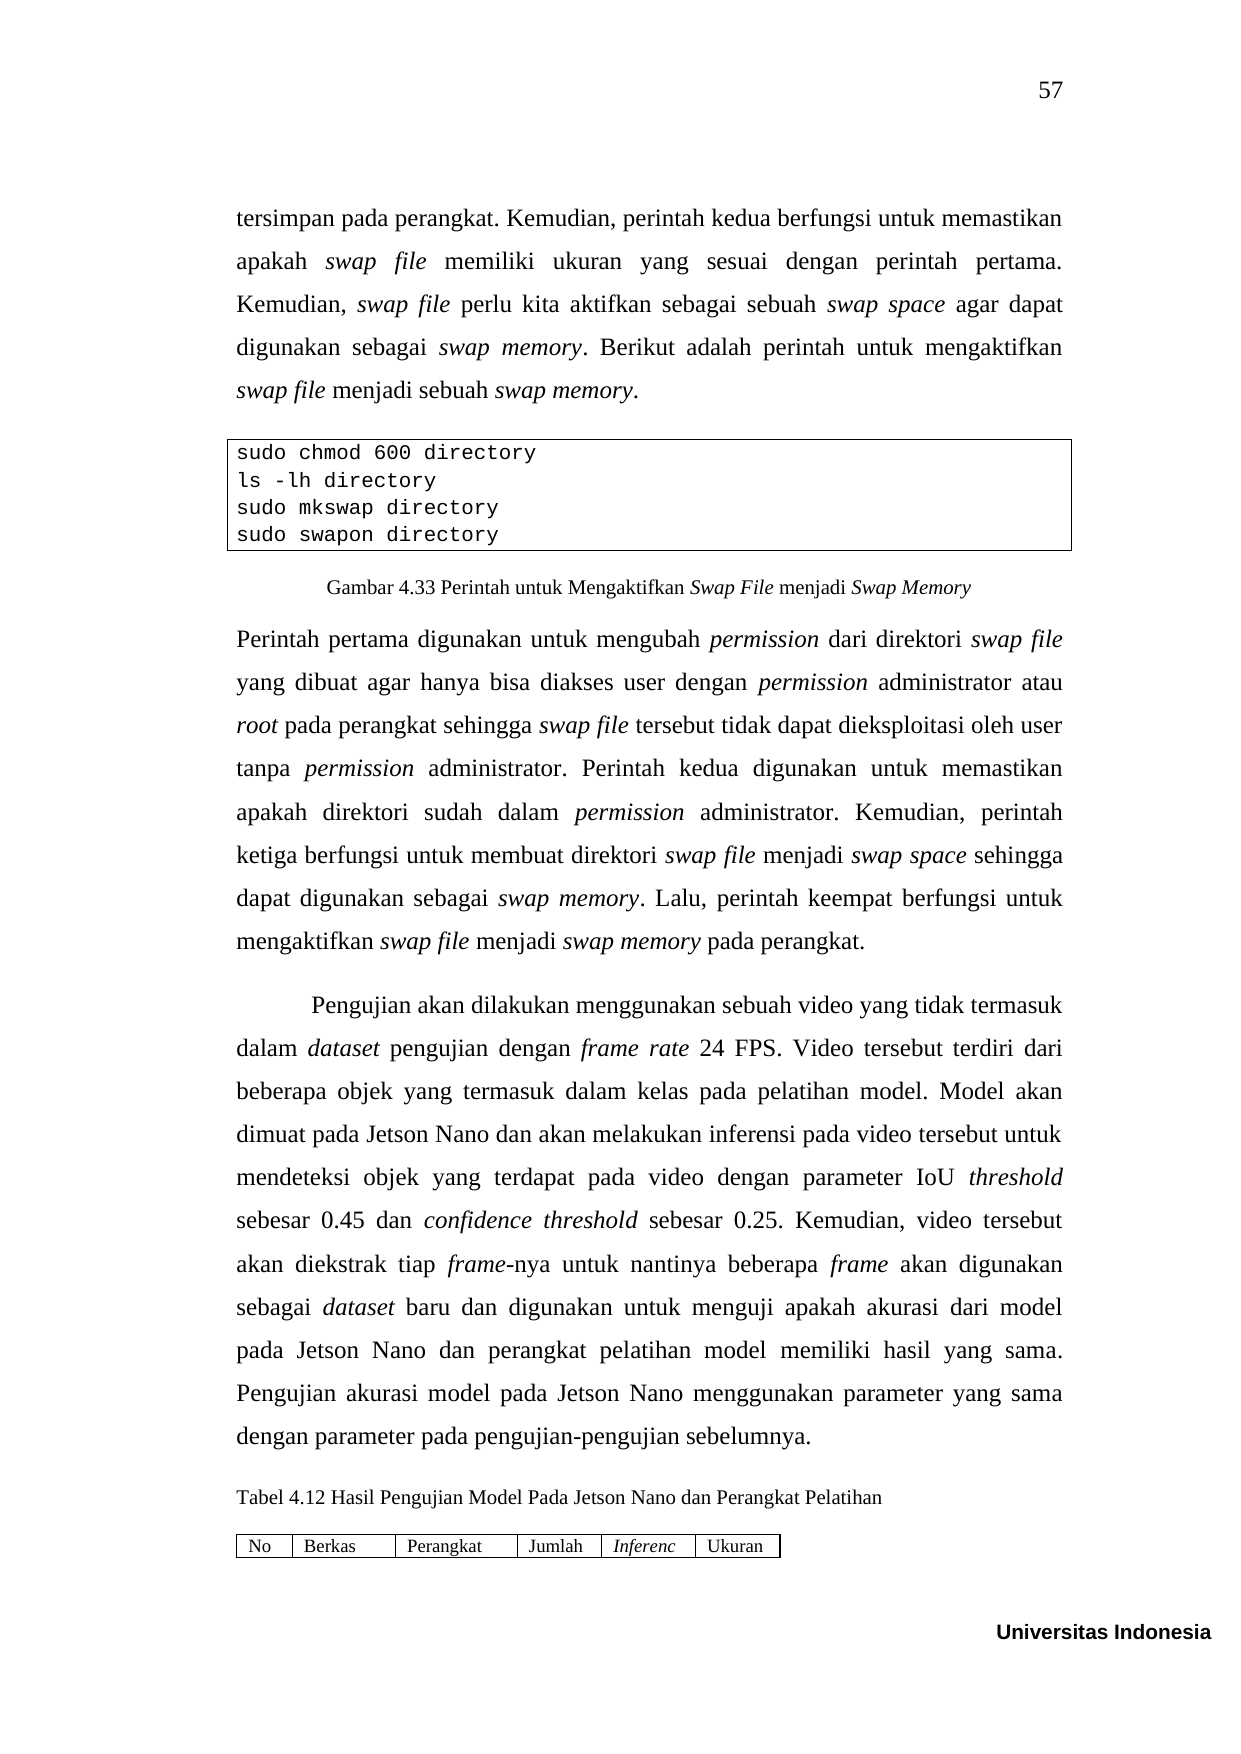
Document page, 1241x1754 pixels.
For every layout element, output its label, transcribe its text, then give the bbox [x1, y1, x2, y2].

text sudo swapon directory [228, 521, 1071, 550]
text Perintah pertama digunakan untuk mengubah permission dari direktori swap file yang dibuat agar hanya bisa diakses user dengan permission administrator atau root pada perangkat sehingga swap file tersebut tidak dapat dieksploitasi oleh user tanpa permission administrator. Perintah kedua digunakan untuk memastikan apakah direktori sudah dalam permission administrator. Kemudian, perintah ketiga berfungsi untuk membuat direktori swap file menjadi swap space sehingga dapat digunakan sebagai swap memory. Lalu, perintah keempat berfungsi untuk mengaktifkan swap file menjadi swap memory pada perangkat. [236, 624, 1063, 955]
table_header Perangkat [396, 1535, 517, 1557]
table_header Ukuran Video [696, 1535, 779, 1557]
table_header Inference Time (ms) [602, 1535, 695, 1557]
table_header Jumlah FPS [518, 1535, 601, 1557]
text Pengujian akan dilakukan menggunakan sebuah video yang tidak termasuk dalam dataset pengujian dengan frame rate 24 FPS. Video tersebut terdiri dari beberapa objek yang termasuk dalam kelas pada pelatihan model. Model akan dimuat pada Jetson Nano dan akan melakukan inferensi pada video tersebut untuk mendeteksi objek yang terdapat pada video dengan parameter IoU threshold sebesar 0.45 dan confidence threshold sebesar 0.25. Kemudian, video tersebut akan diekstrak tiap frame-nya untuk nantinya beberapa frame akan digunakan sebagai dataset baru dan digunakan untuk menguji apakah akurasi dari model pada Jetson Nano dan perangkat pelatihan model memiliki hasil yang sama. Pengujian akurasi model pada Jetson Nano menggunakan parameter yang sama dengan parameter pada pengujian-pengujian sebelumnya. [236, 990, 1063, 1450]
text sudo chmod 600 directory [228, 440, 1071, 466]
text sudo mkswap directory [228, 494, 1071, 520]
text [236, 203, 1063, 404]
text ls -lh directory [228, 466, 1071, 493]
table_header Berkas Video [293, 1535, 395, 1557]
table_header No [237, 1535, 292, 1557]
